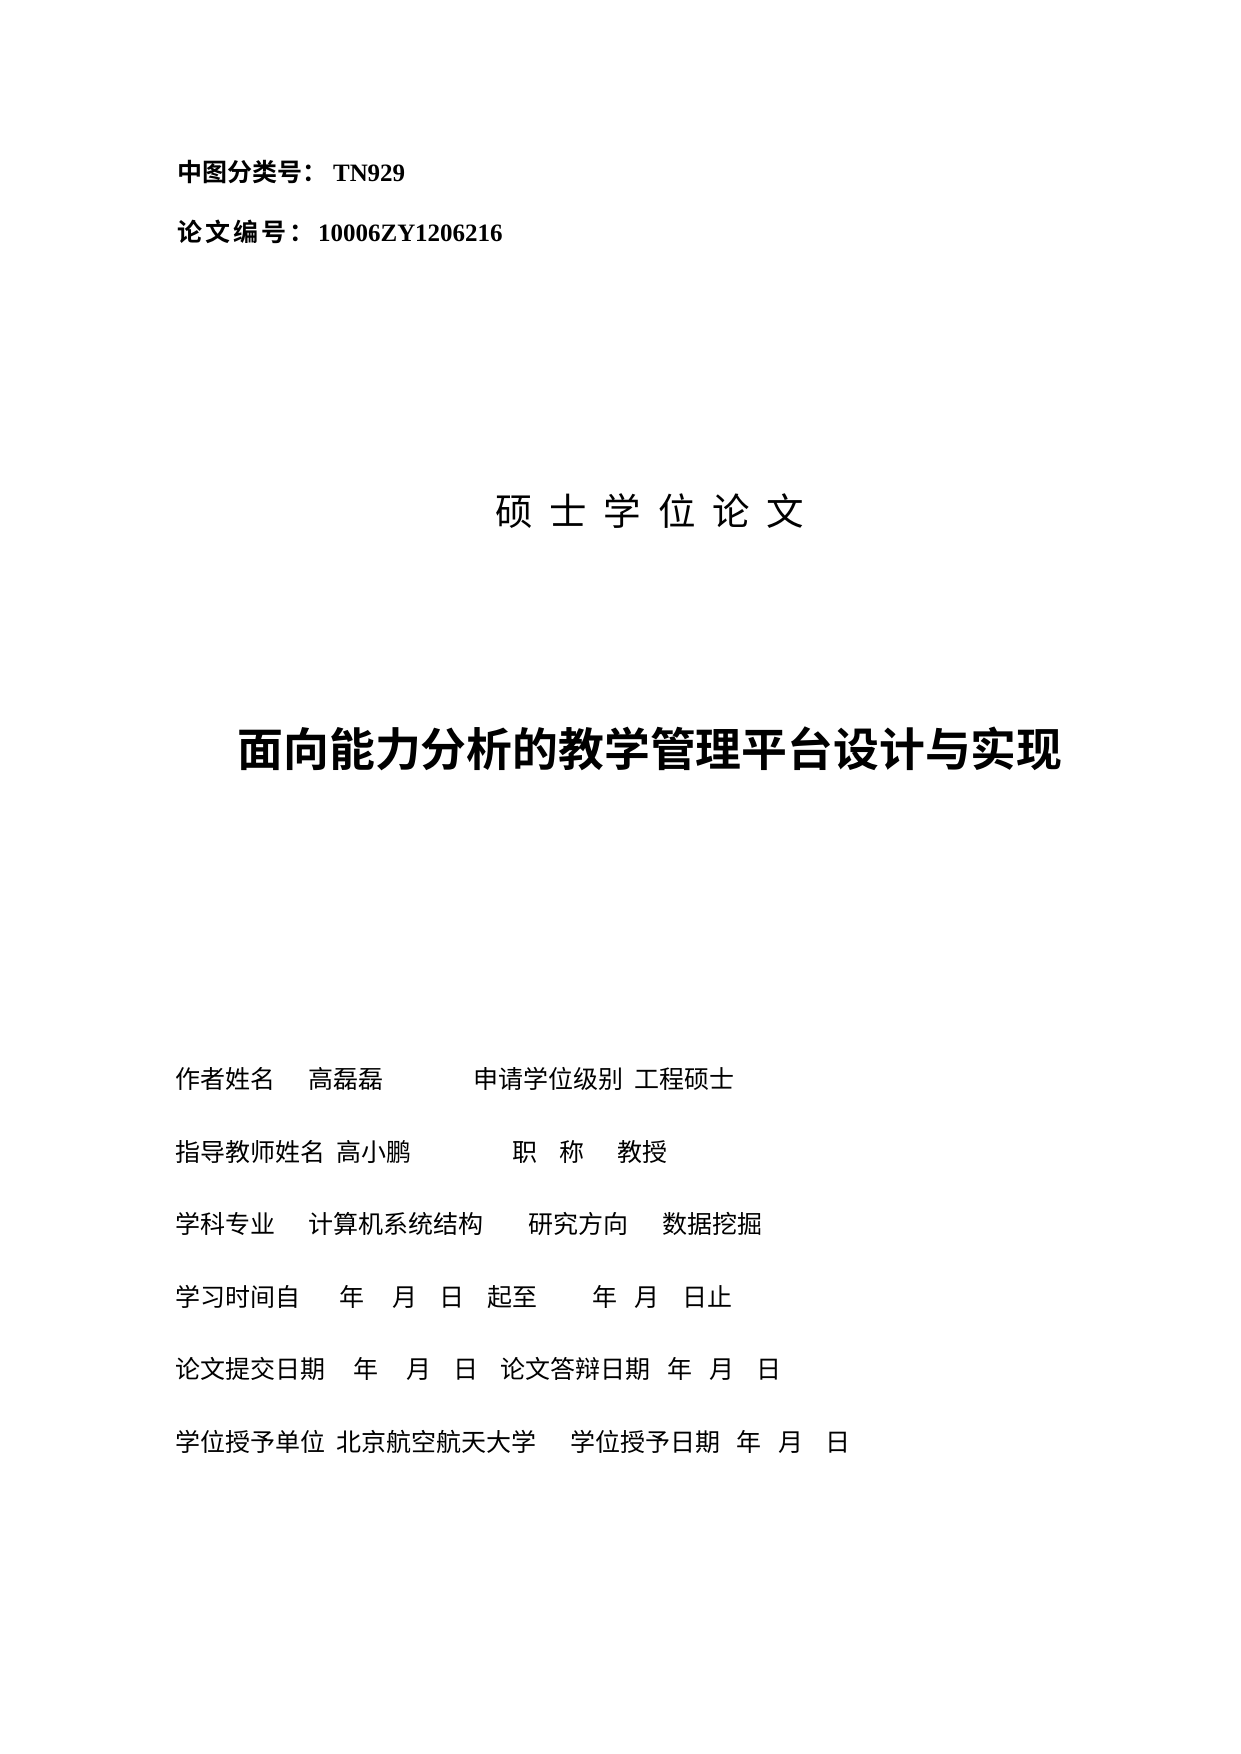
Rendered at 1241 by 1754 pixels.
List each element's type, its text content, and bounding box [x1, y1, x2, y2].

text 硕 士 学 位 论 文 [177, 482, 1122, 536]
text 中图分类号： TN929 [177, 153, 1122, 189]
text 论文提交日期 年 月 日 论文答辩日期 年 月 日 [175, 1350, 1122, 1386]
text 学科专业 计算机系统结构 研究方向 数据挖掘 [175, 1205, 1122, 1241]
text 学习时间自 年 月 日 起至 年 月 日止 [175, 1277, 1122, 1313]
text 学位授予单位 北京航空航天大学 学位授予日期 年 月 日 [175, 1422, 1122, 1458]
text 面向能力分析的教学管理平台设计与实现 [177, 713, 1122, 780]
text 指导教师姓名 高小鹏 职 称 教授 [175, 1132, 1122, 1168]
text 论文编号：10006ZY1206216 [177, 212, 1122, 249]
text 作者姓名 高磊磊 申请学位级别 工程硕士 [175, 1060, 1122, 1096]
